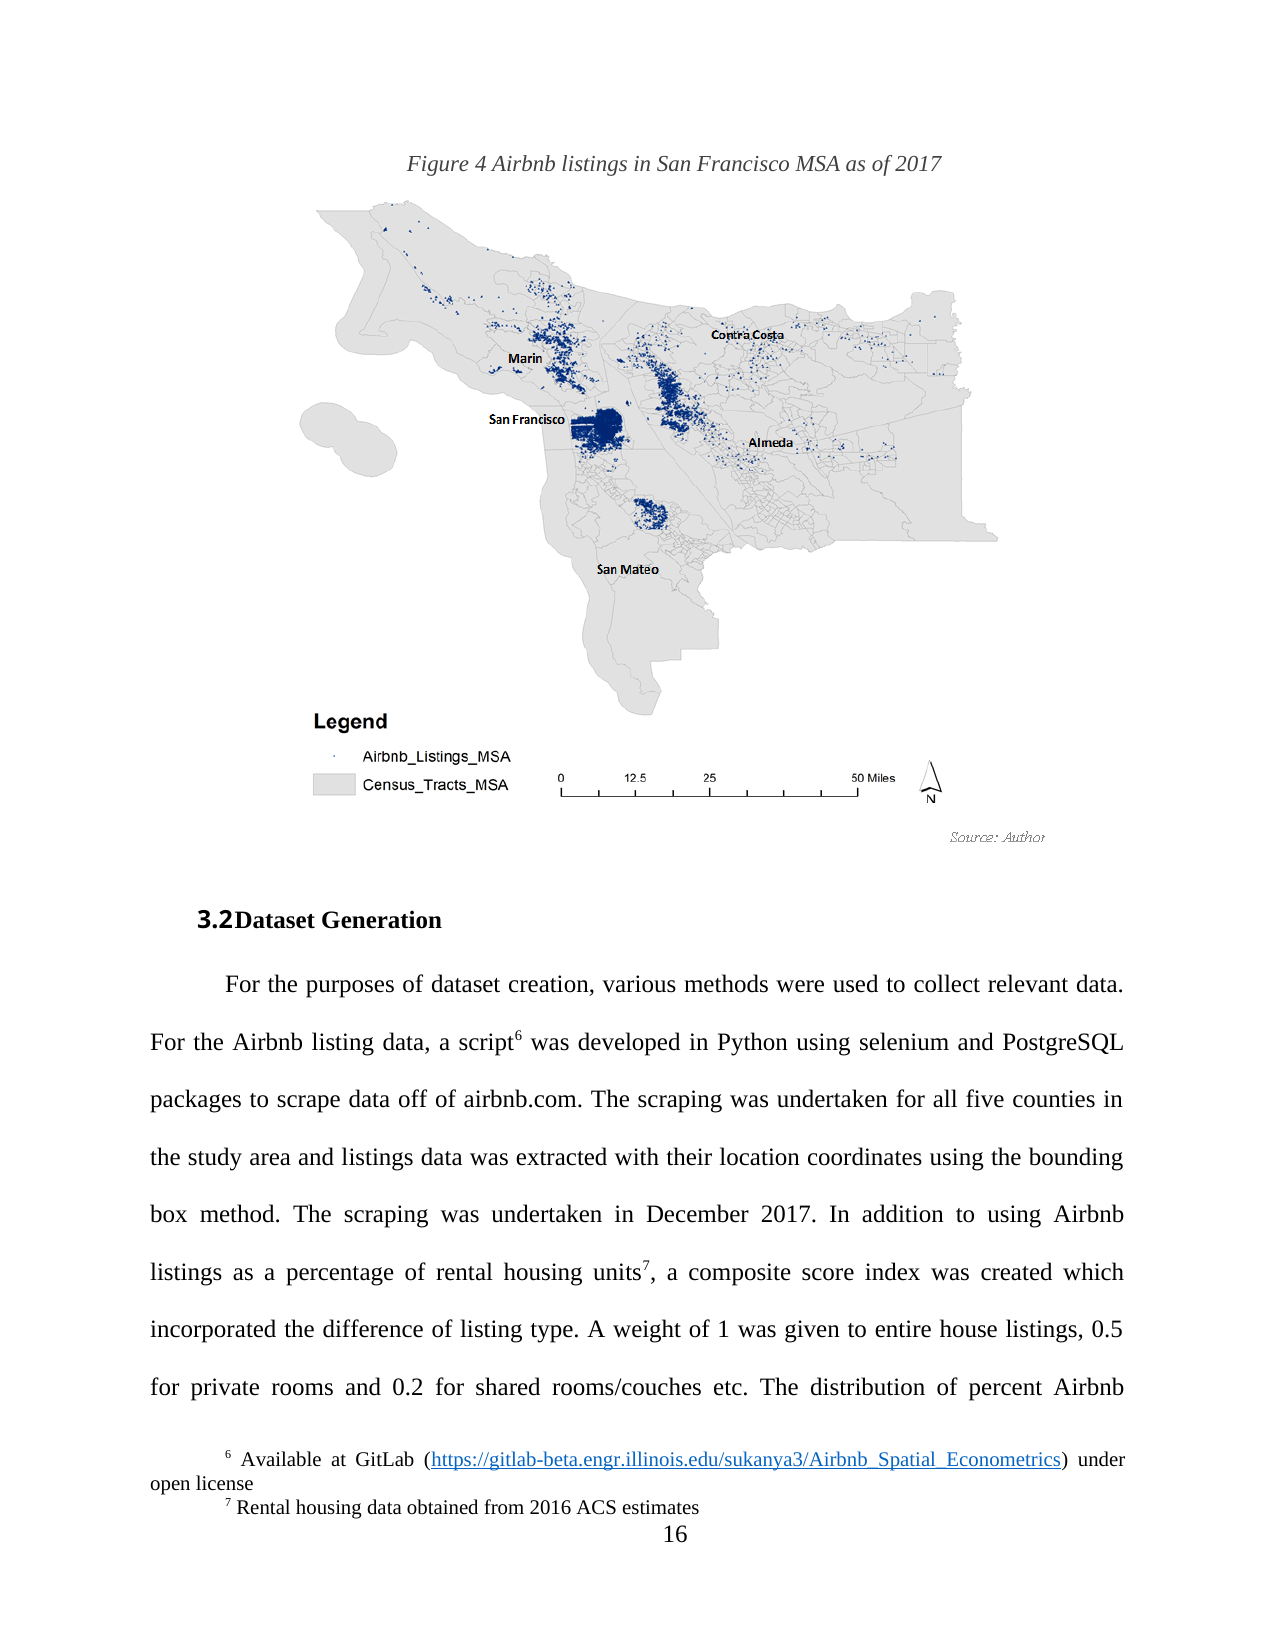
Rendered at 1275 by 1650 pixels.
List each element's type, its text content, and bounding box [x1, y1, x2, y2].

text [150, 969, 1125, 1401]
subtitle Dataset Generation [197, 901, 1125, 935]
text Figure 4 Airbnb listings in San Francisco MSA as of 2017 [150, 150, 1125, 176]
picture [230, 197, 1045, 856]
